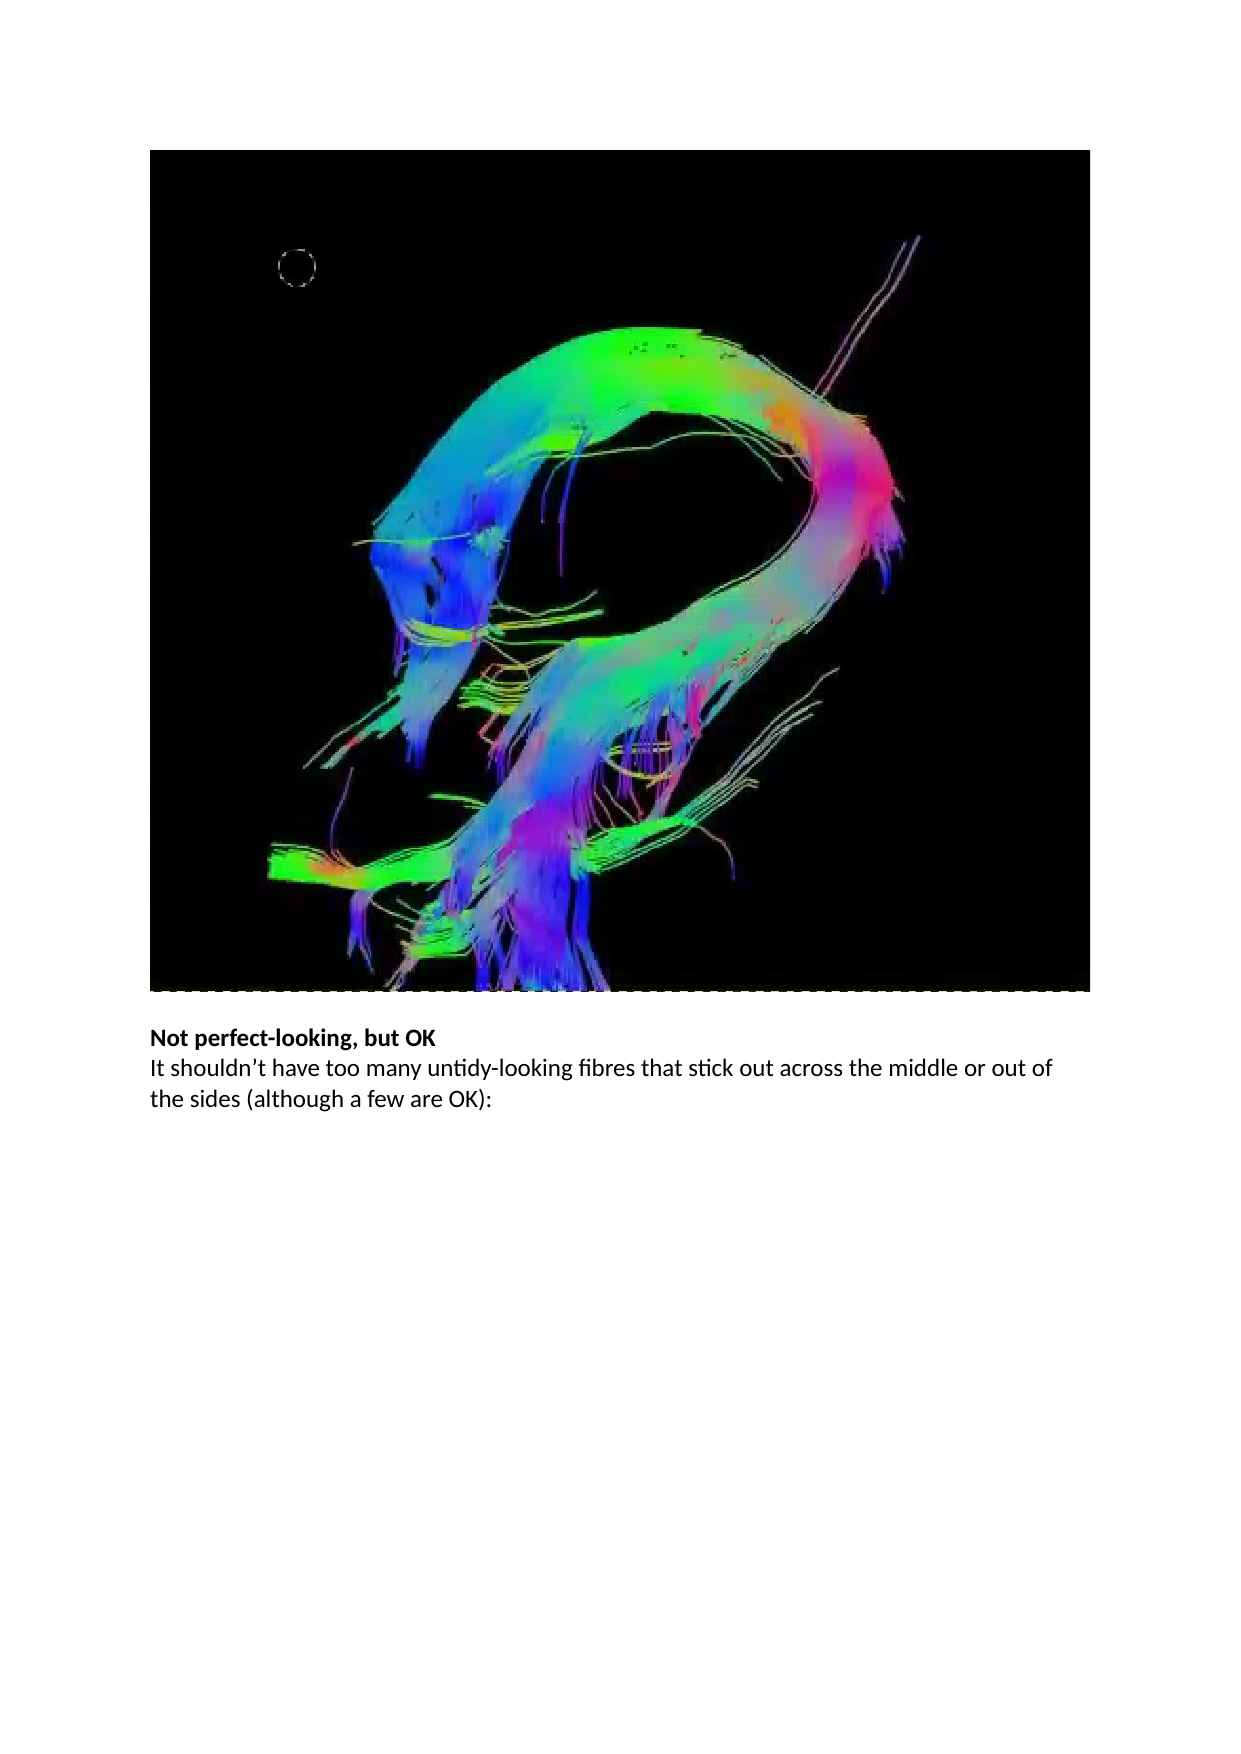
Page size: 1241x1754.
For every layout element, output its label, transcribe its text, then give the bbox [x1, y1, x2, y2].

text It shouldn’t have too many untidy-looking fibres that stick out across the middle or out of the sides (although a few are OK): [150, 1052, 1090, 1113]
text Not perfect-looking, but OK [150, 1022, 1090, 1052]
picture [150, 150, 1091, 992]
